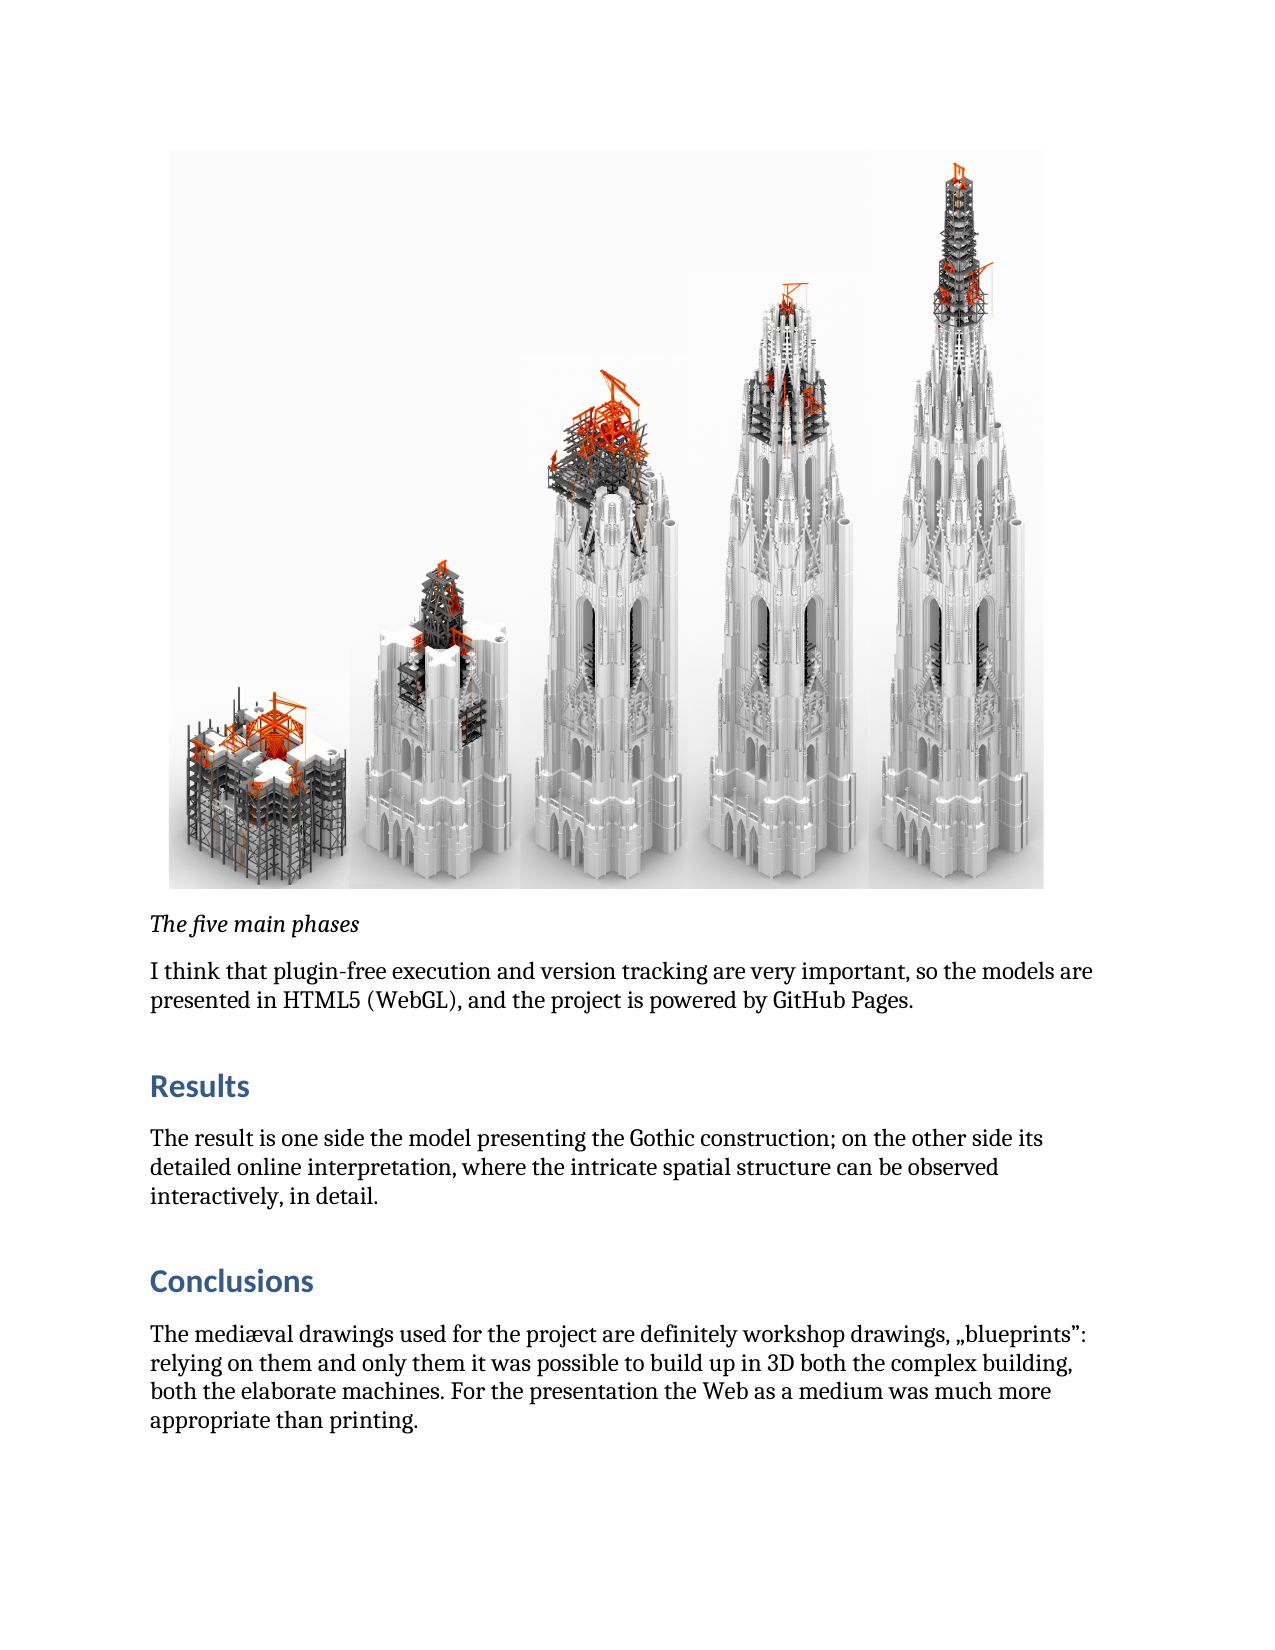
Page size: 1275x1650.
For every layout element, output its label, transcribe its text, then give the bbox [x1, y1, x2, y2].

picture [168, 150, 1044, 889]
text The result is one side the model presenting the Gothic construction; on the other side its detailed online interpretation, where the intricate spatial structure can be observed interactively, in detail. [150, 1124, 1125, 1210]
subtitle Conclusions [150, 1260, 1125, 1301]
text The mediæval drawings used for the project are definitely workshop drawings, „blueprints”: relying on them and only them it was possible to build up in 3D both the complex building, both the elaborate machines. For the presentation the Web as a medium was much more appropriate than printing. [150, 1320, 1125, 1435]
text The five main phases [150, 909, 1125, 938]
subtitle Results [150, 1064, 1125, 1105]
text I think that plugin-free execution and version tracking are very important, so the models are presented in HTML5 (WebGL), and the project is powered by GitHub Pages. [150, 957, 1125, 1014]
